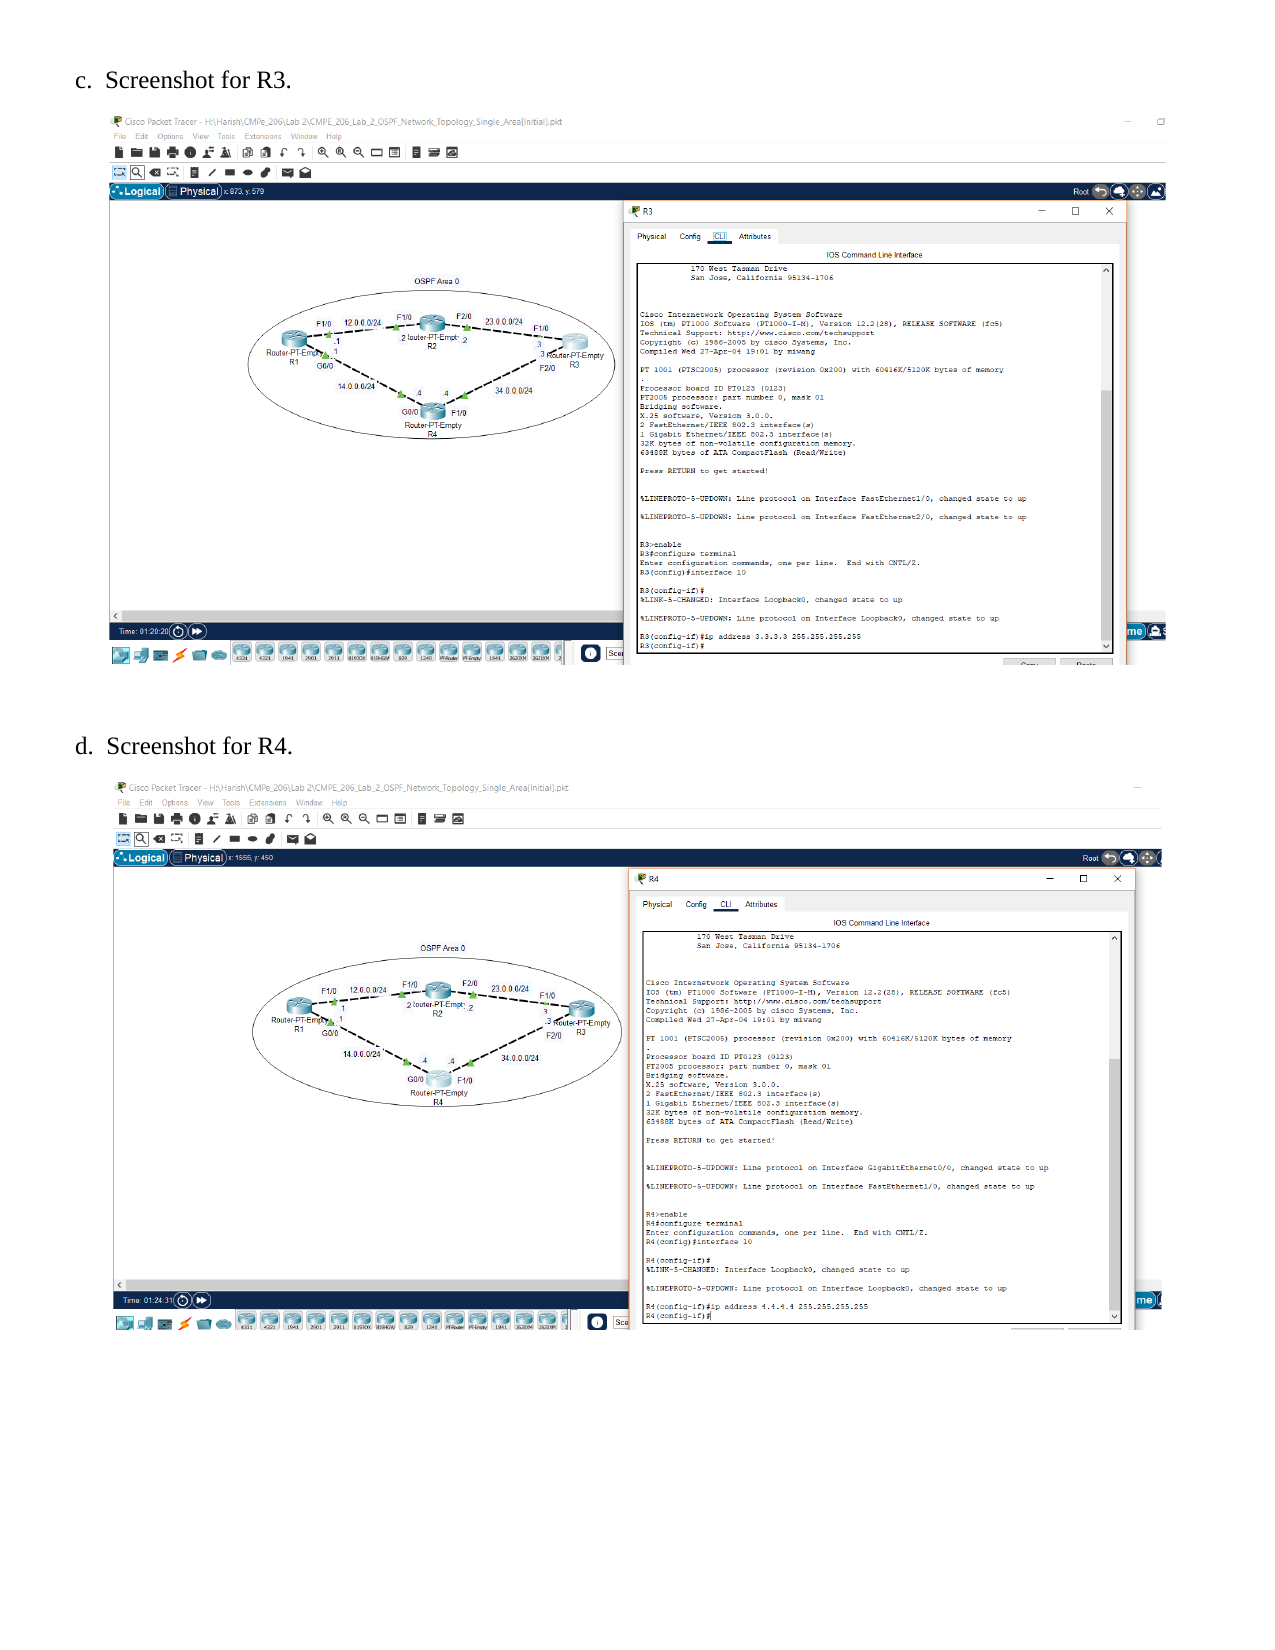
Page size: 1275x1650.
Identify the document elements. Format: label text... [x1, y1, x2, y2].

text c. Screenshot for R3. [75, 66, 1200, 94]
text d. Screenshot for R4. [75, 731, 1200, 760]
picture [113, 779, 1162, 1330]
picture [109, 113, 1166, 665]
picture [143, 855, 152, 863]
